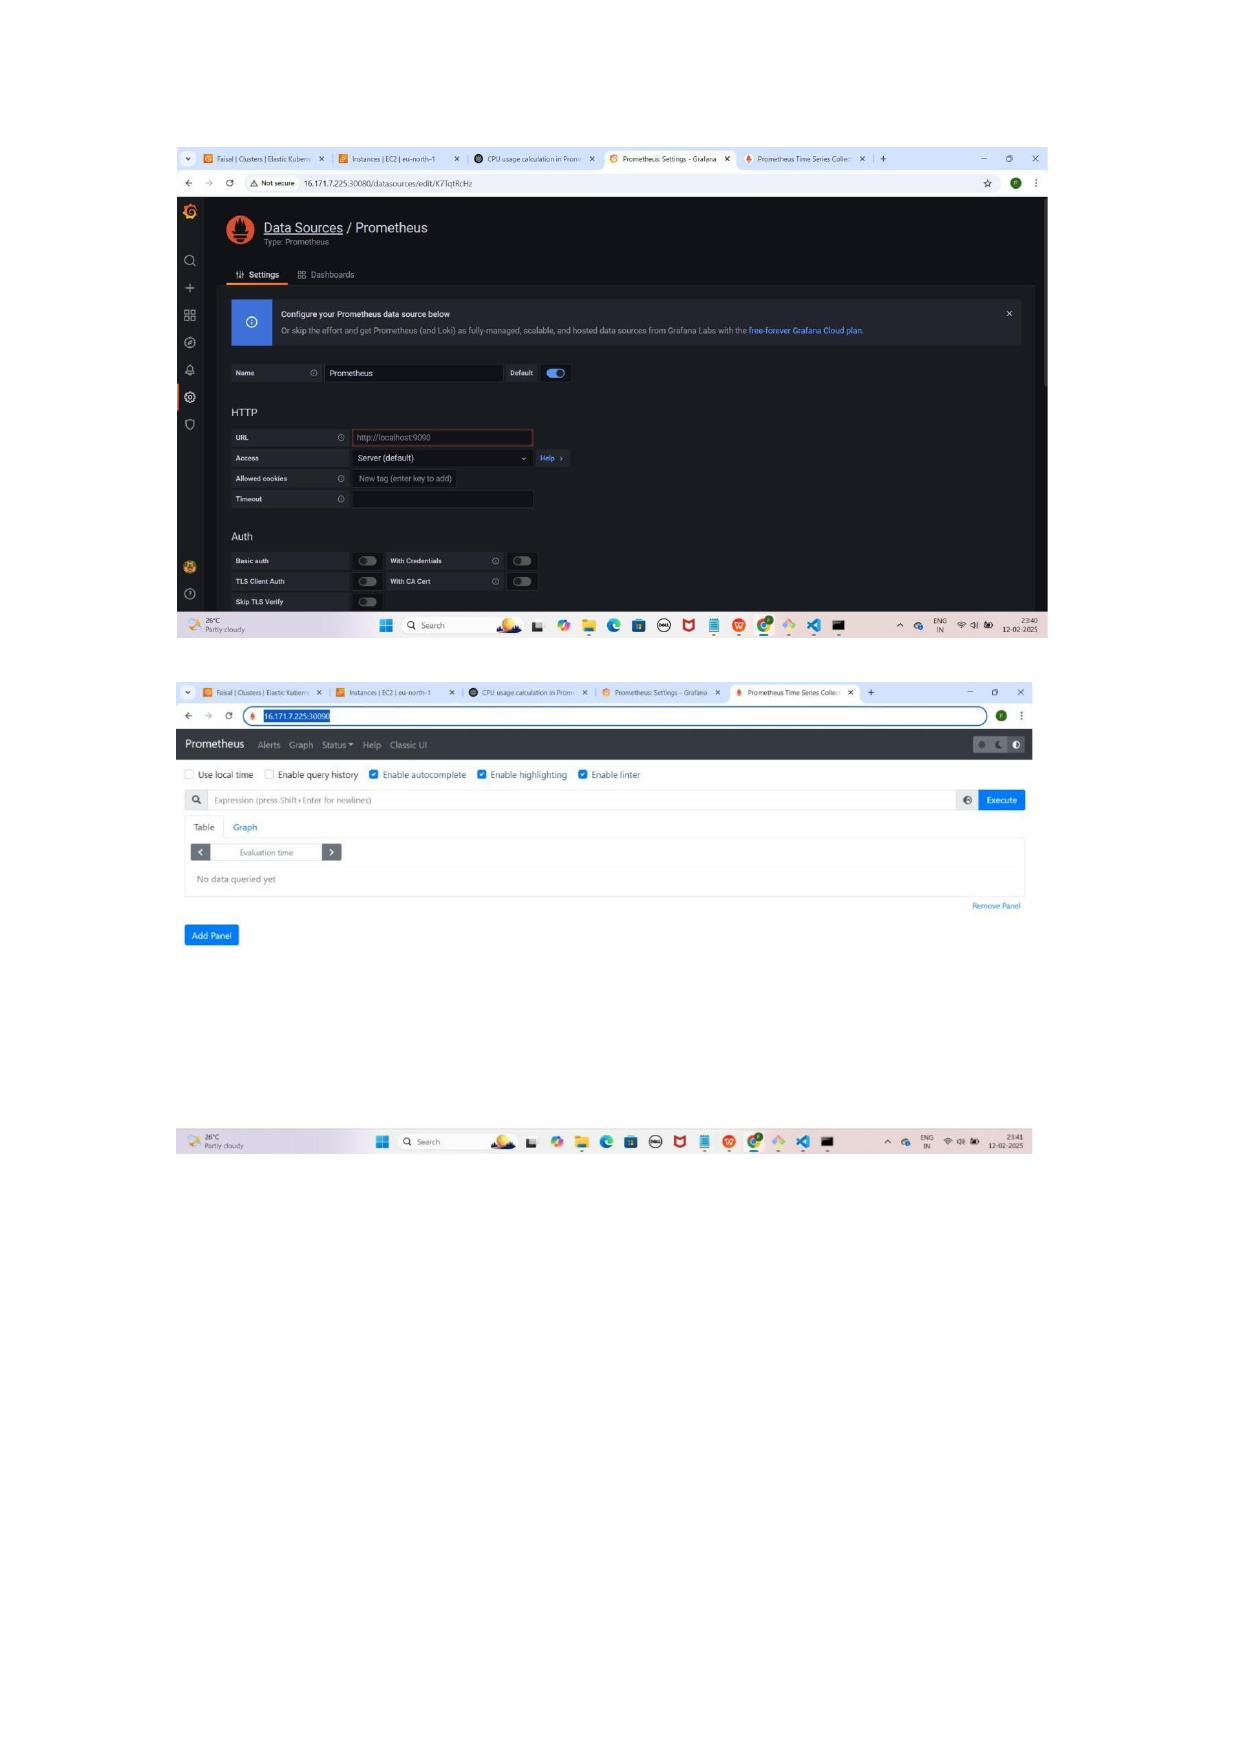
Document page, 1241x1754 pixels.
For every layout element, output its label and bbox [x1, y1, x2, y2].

picture [177, 147, 1048, 638]
picture [176, 682, 1033, 1154]
